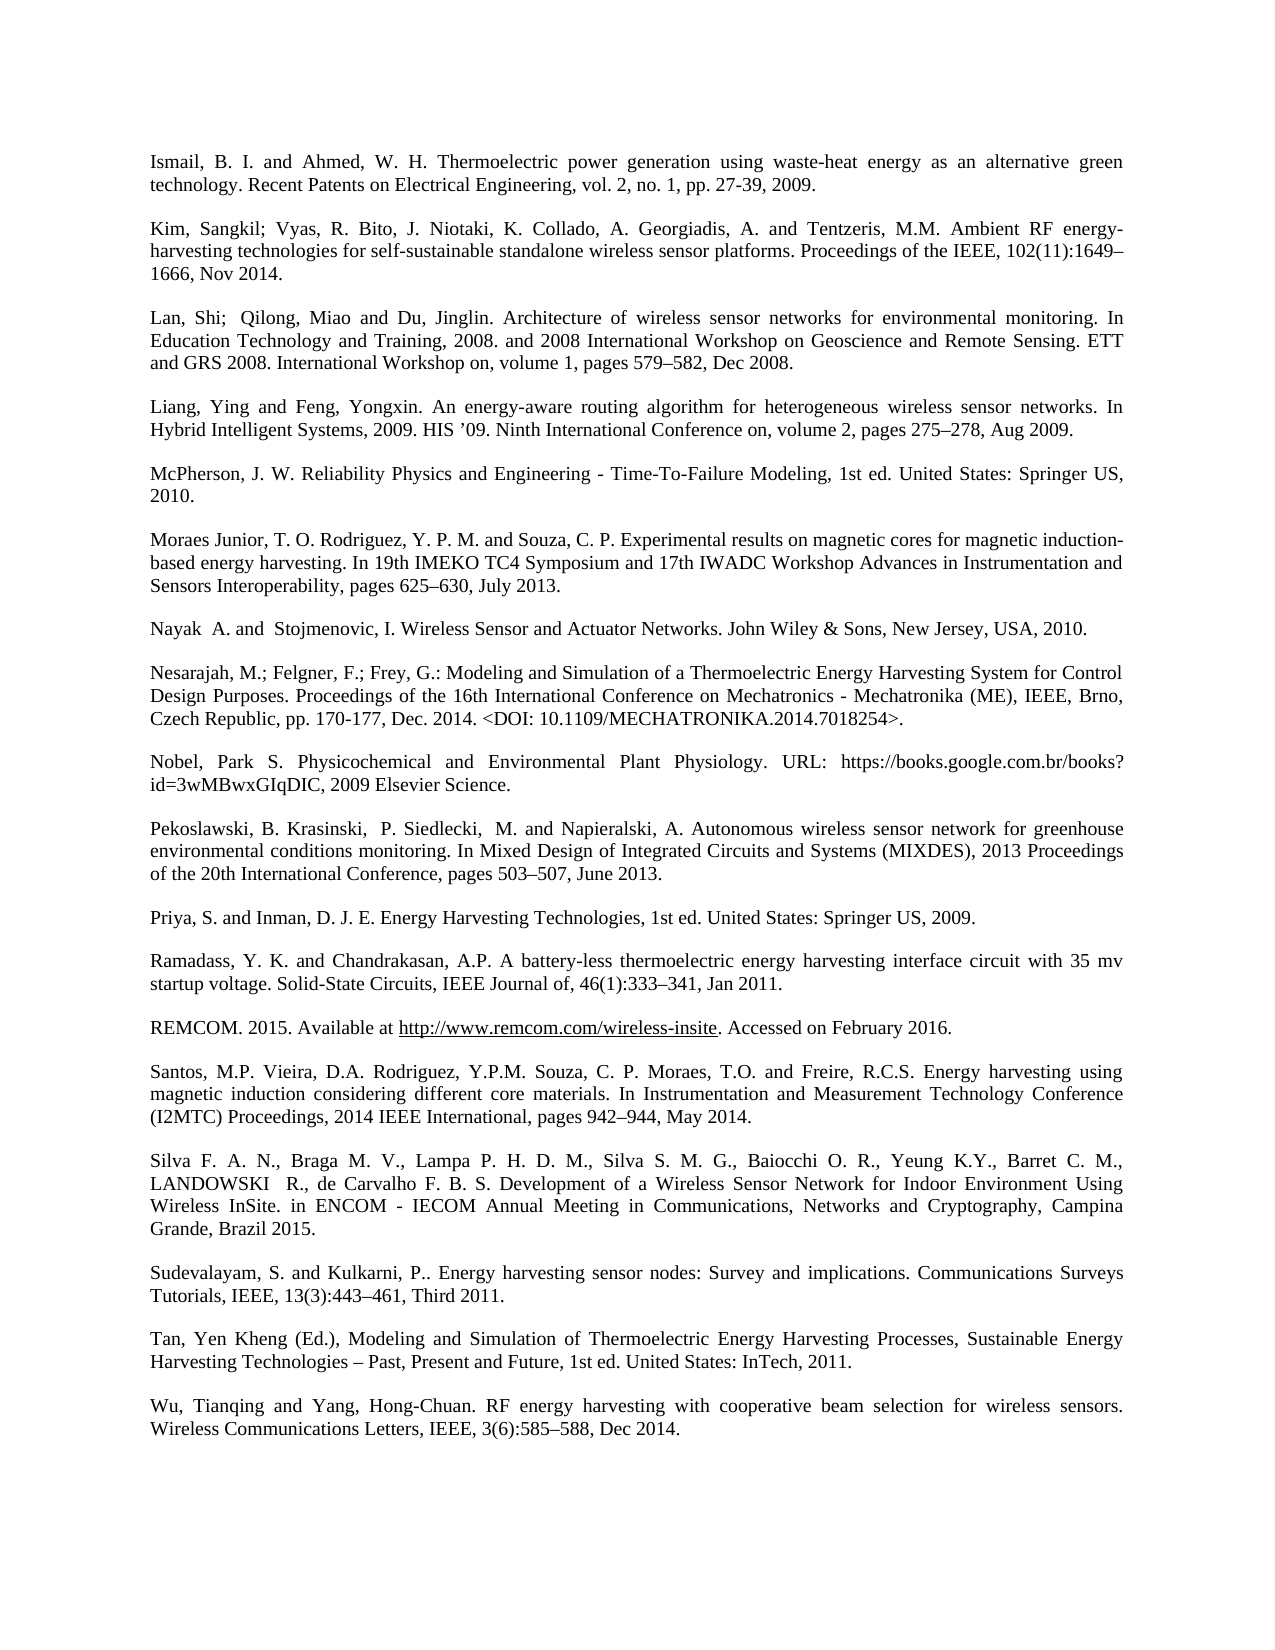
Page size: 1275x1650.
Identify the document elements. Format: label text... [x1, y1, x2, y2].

text McPherson, J. W. Reliability Physics and Engineering - Time-To-Failure Modeling, 1st ed. United States: Springer US, 2010. [150, 461, 1125, 507]
text Ismail, B. I. and Ahmed, W. H. Thermoelectric power generation using waste-heat energy as an alternative green technology. Recent Patents on Electrical Engineering, vol. 2, no. 1, pp. 27-39, 2009. [150, 150, 1125, 196]
text Lan, Shi; Qilong, Miao and Du, Jinglin. Architecture of wireless sensor networks for environmental monitoring. In Education Technology and Training, 2008. and 2008 International Workshop on Geoscience and Remote Sensing. ETT and GRS 2008. International Workshop on, volume 1, pages 579–582, Dec 2008. [150, 306, 1125, 374]
text Nesarajah, M.; Felgner, F.; Frey, G.: Modeling and Simulation of a Thermoelectric Energy Harvesting System for Control Design Purposes. Proceedings of the 16th International Conference on Mechatronics - Mechatronika (ME), IEEE, Brno, Czech Republic, pp. 170-177, Dec. 2014. <DOI: 10.1109/MECHATRONIKA.2014.7018254>. [150, 661, 1125, 729]
text Ramadass, Y. K. and Chandrakasan, A.P. A battery-less thermoelectric energy harvesting interface circuit with 35 mv startup voltage. Solid-State Circuits, IEEE Journal of, 46(1):333–341, Jan 2011. [150, 949, 1125, 995]
text Nayak A. and Stojmenovic, I. Wireless Sensor and Actuator Networks. John Wiley & Sons, New Jersey, USA, 2010. [150, 617, 1125, 640]
text Nobel, Park S. Physicochemical and Environmental Plant Physiology. URL: https://books.google.com.br/books?id=3wMBwxGIqDIC, 2009 Elsevier Science. [150, 750, 1125, 796]
text Priya, S. and Inman, D. J. E. Energy Harvesting Technologies, 1st ed. United States: Springer US, 2009. [150, 906, 1125, 929]
text Moraes Junior, T. O. Rodriguez, Y. P. M. and Souza, C. P. Experimental results on magnetic cores for magnetic induction-based energy harvesting. In 19th IMEKO TC4 Symposium and 17th IWADC Workshop Advances in Instrumentation and Sensors Interoperability, pages 625–630, July 2013. [150, 528, 1125, 596]
text Liang, Ying and Feng, Yongxin. An energy-aware routing algorithm for heterogeneous wireless sensor networks. In Hybrid Intelligent Systems, 2009. HIS ’09. Ninth International Conference on, volume 2, pages 275–278, Aug 2009. [150, 395, 1125, 441]
text Sudevalayam, S. and Kulkarni, P.. Energy harvesting sensor nodes: Survey and implications. Communications Surveys Tutorials, IEEE, 13(3):443–461, Third 2011. [150, 1261, 1125, 1307]
text Santos, M.P. Vieira, D.A. Rodriguez, Y.P.M. Souza, C. P. Moraes, T.O. and Freire, R.C.S. Energy harvesting using magnetic induction considering different core materials. In Instrumentation and Measurement Technology Conference (I2MTC) Proceedings, 2014 IEEE International, pages 942–944, May 2014. [150, 1059, 1125, 1128]
text Pekoslawski, B. Krasinski, P. Siedlecki, M. and Napieralski, A. Autonomous wireless sensor network for greenhouse environmental conditions monitoring. In Mixed Design of Integrated Circuits and Systems (MIXDES), 2013 Proceedings of the 20th International Conference, pages 503–507, June 2013. [150, 817, 1125, 885]
text Tan, Yen Kheng (Ed.), Modeling and Simulation of Thermoelectric Energy Harvesting Processes, Sustainable Energy Harvesting Technologies – Past, Present and Future, 1st ed. United States: InTech, 2011. [150, 1327, 1125, 1373]
text Kim, Sangkil; Vyas, R. Bito, J. Niotaki, K. Collado, A. Georgiadis, A. and Tentzeris, M.M. Ambient RF energy-harvesting technologies for self-sustainable standalone wireless sensor platforms. Proceedings of the IEEE, 102(11):1649–1666, Nov 2014. [150, 216, 1125, 285]
text Silva F. A. N., Braga M. V., Lampa P. H. D. M., Silva S. M. G., Baiocchi O. R., Yeung K.Y., Barret C. M., LANDOWSKI R., de Carvalho F. B. S. Development of a Wireless Sensor Network for Indoor Environment Using Wireless InSite. in ENCOM - IECOM Annual Meeting in Communications, Networks and Cryptography, Campina Grande, Brazil 2015. [150, 1149, 1125, 1240]
text Wu, Tianqing and Yang, Hong-Chuan. RF energy harvesting with cooperative beam selection for wireless sensors. Wireless Communications Letters, IEEE, 3(6):585–588, Dec 2014. [150, 1394, 1125, 1439]
text REMCOM. 2015. Available at http://www.remcom.com/wireless-insite. Accessed on February 2016. [150, 1016, 1125, 1039]
